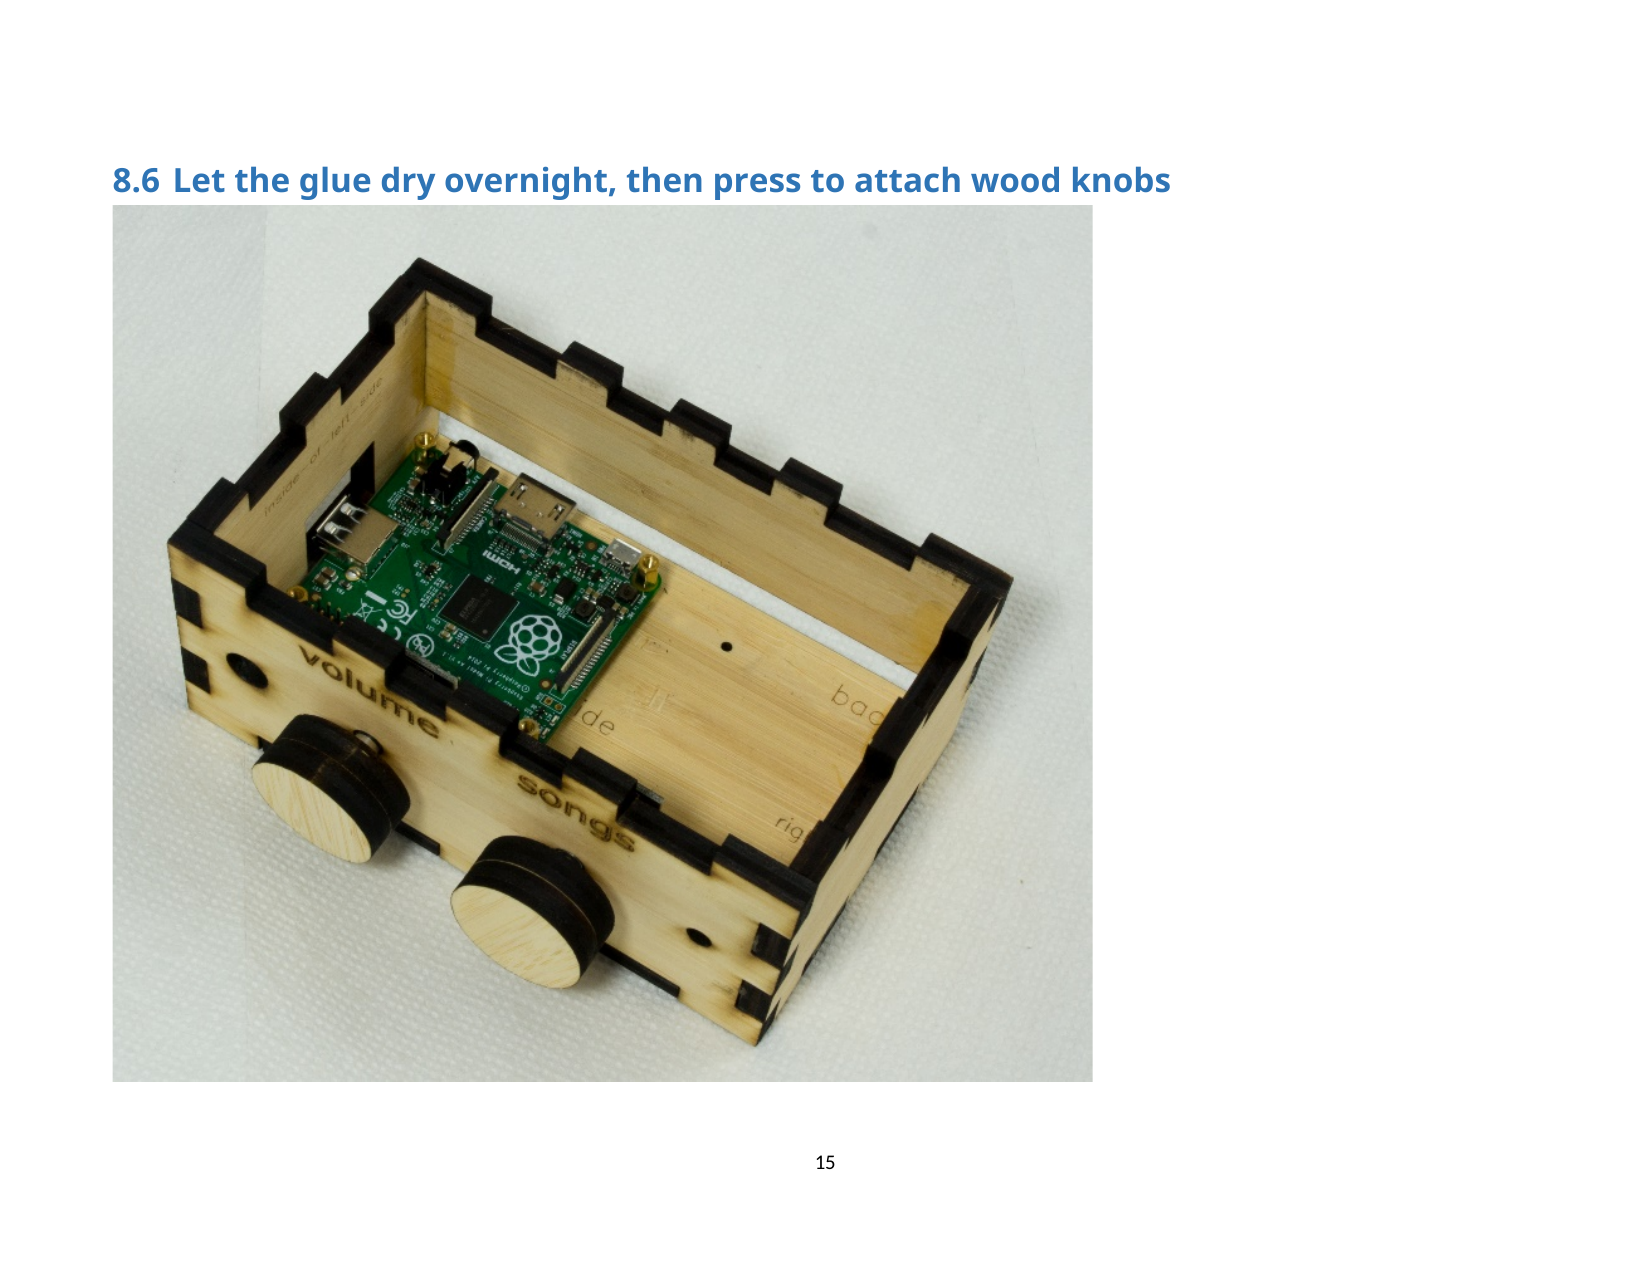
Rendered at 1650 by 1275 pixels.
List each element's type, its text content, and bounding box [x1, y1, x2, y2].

subtitle Let the glue dry overnight, then press to attach wood knobs [112, 157, 1537, 202]
picture [112, 205, 1093, 1082]
